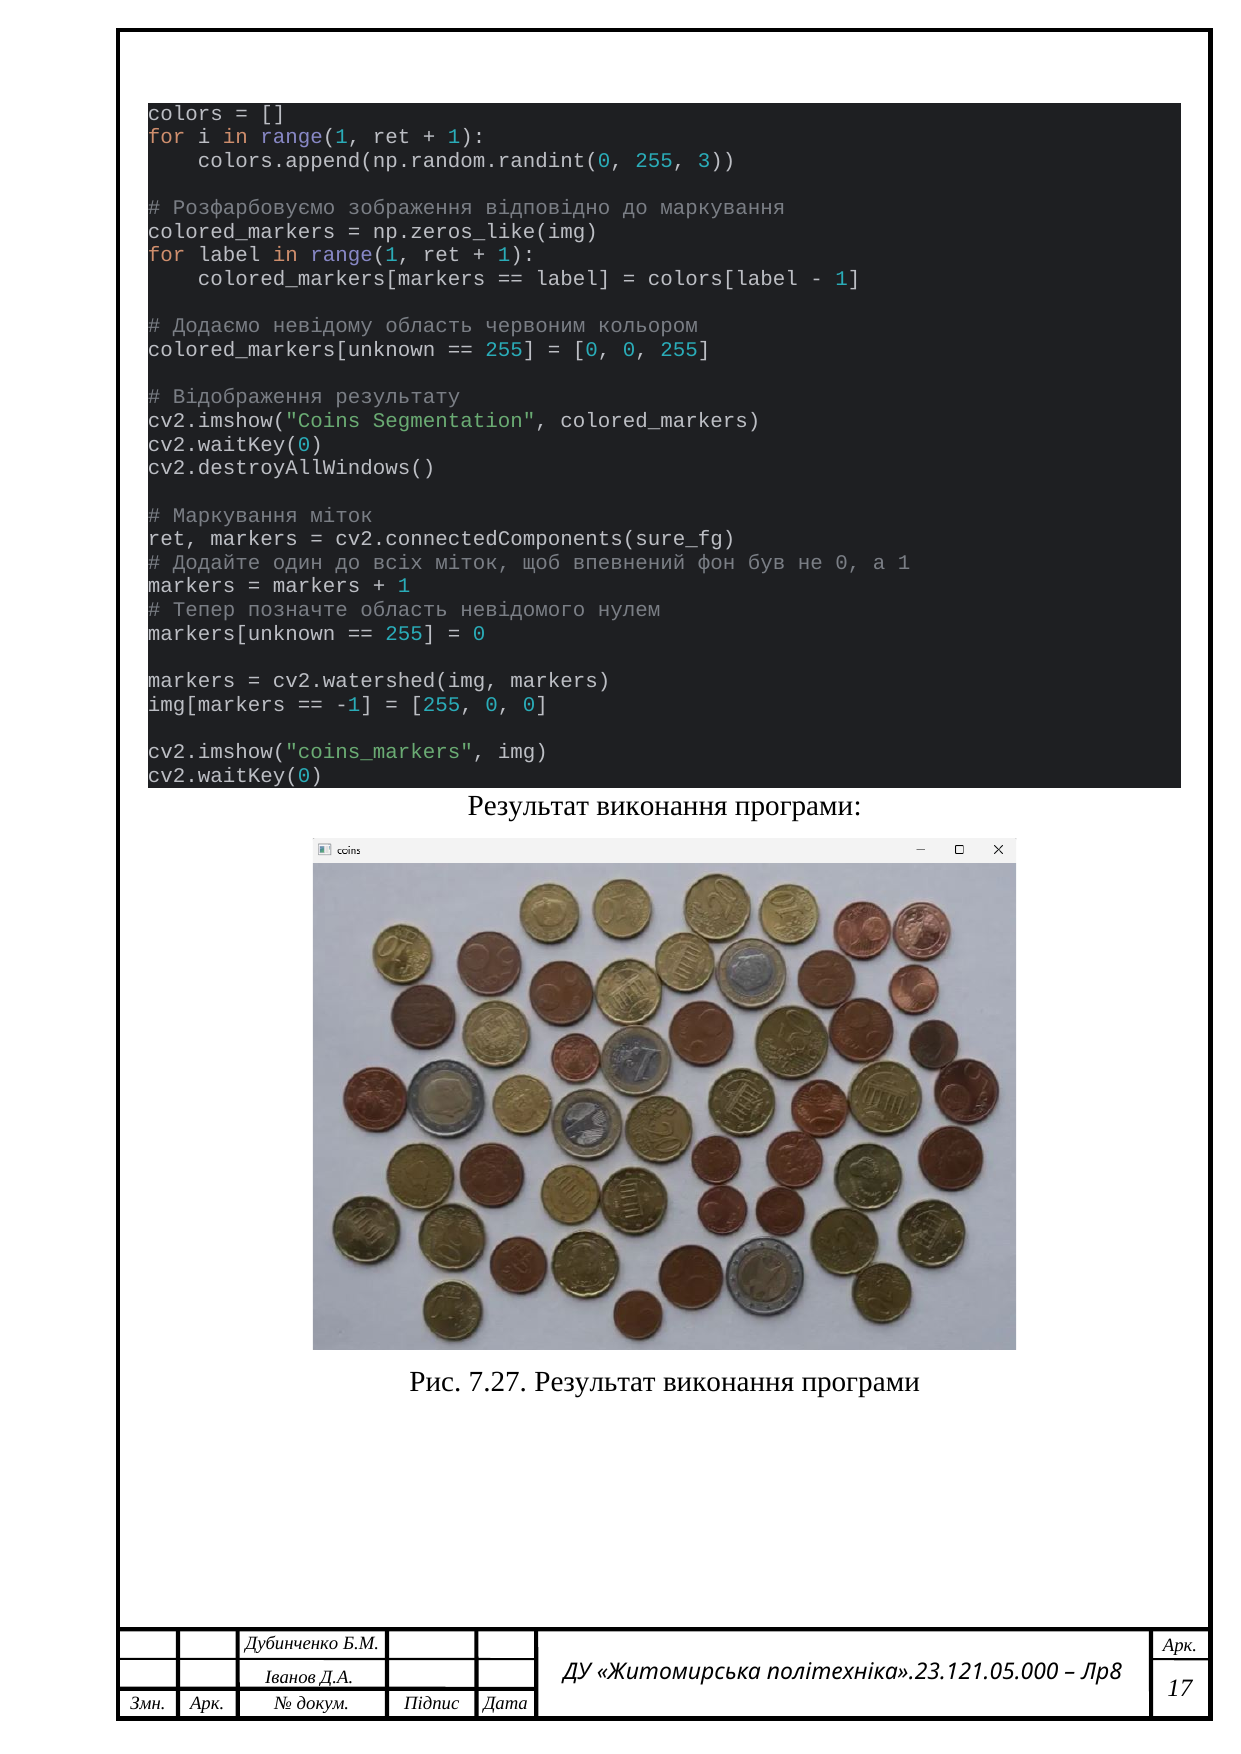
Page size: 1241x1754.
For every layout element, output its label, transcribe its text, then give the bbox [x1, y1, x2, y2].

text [148, 103, 1181, 788]
text Результат виконання програми: [148, 788, 1181, 822]
text Рис. 7.27. Результат виконання програми [148, 1364, 1181, 1398]
picture [312, 838, 1017, 1350]
